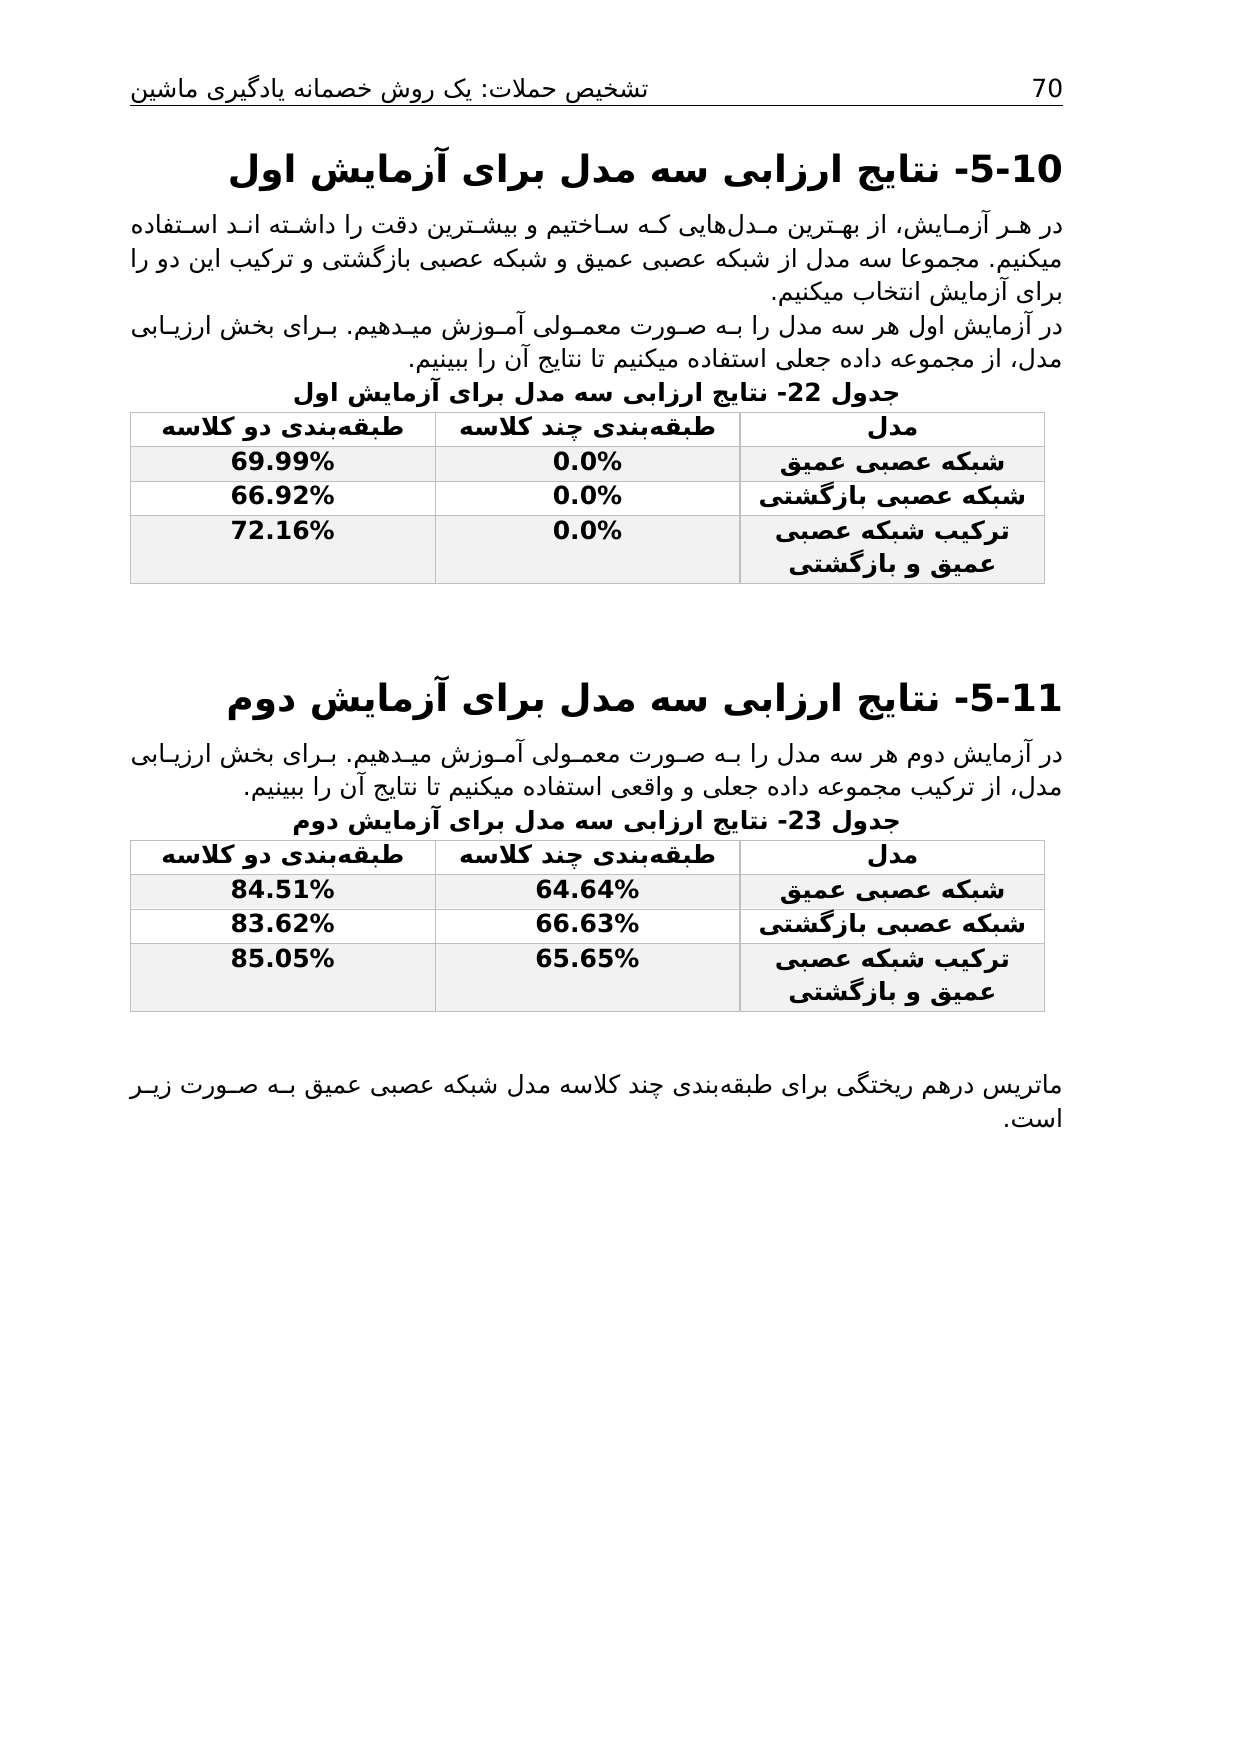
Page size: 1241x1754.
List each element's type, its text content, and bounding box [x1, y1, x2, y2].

table_cell 85.05% [131, 944, 435, 1011]
table_cell 72.16% [131, 516, 435, 583]
table_cell 69.99% [131, 447, 435, 481]
table_header طبقه‌بندی چند کلاسه [436, 413, 739, 446]
table_cell ترکیب شبکه عصبی عمیق و بازگشتی [741, 516, 1044, 583]
table_header طبقه‌بندی دو کلاسه [131, 413, 435, 446]
table_cell 83.62% [131, 910, 435, 943]
text در آزمایش اول هر سه مدل را به صورت معمولی آموزش میدهیم. برای بخش ارزیابی مدل، از مجموعه داده جعلی استفاده میکنیم تا نتایج آن را ببینیم. [130, 311, 1063, 374]
table_cell 66.92% [131, 482, 435, 515]
subtitle 5-10- نتایج ارزابی سه مدل برای آزمایش اول [130, 148, 1063, 191]
table_cell ترکیب شبکه عصبی عمیق و بازگشتی [741, 944, 1044, 1011]
table_header طبقه‌بندی دو کلاسه [131, 841, 435, 874]
table_cell 65.65% [436, 944, 739, 1011]
table_cell 64.64% [436, 875, 739, 908]
text در آزمایش دوم هر سه مدل را به صورت معمولی آموزش میدهیم. برای بخش ارزیابی مدل، از ترکیب مجموعه داده جعلی و واقعی استفاده میکنیم تا نتایج آن را ببینیم. [130, 739, 1063, 802]
table_cell 66.63% [436, 910, 739, 943]
table_cell 0.0% [436, 482, 739, 515]
table_header مدل [741, 841, 1044, 874]
text جدول 23- نتایج ارزابی سه مدل برای آزمایش دوم [130, 806, 1063, 835]
table_cell شبکه عصبی بازگشتی [741, 482, 1044, 515]
text ماتریس درهم ریختگی برای طبقه‌بندی چند کلاسه مدل شبکه عصبی عمیق به صورت زیر است. [130, 1071, 1063, 1133]
table_cell شبکه عصبی عمیق [741, 447, 1044, 481]
table_cell 84.51% [131, 875, 435, 908]
text جدول 22- نتایج ارزابی سه مدل برای آزمایش اول [130, 378, 1063, 407]
subtitle 5-11- نتایج ارزابی سه مدل برای آزمایش دوم [130, 676, 1063, 720]
table_cell 0.0% [436, 516, 739, 583]
table_cell شبکه عصبی بازگشتی [741, 910, 1044, 943]
table_cell شبکه عصبی عمیق [741, 875, 1044, 908]
table_cell 0.0% [436, 447, 739, 481]
table_header طبقه‌بندی چند کلاسه [436, 841, 739, 874]
text در هر آزمایش، از بهترین مدل‌هایی که ساختیم و بیشترین دقت را داشته اند استفاده میکنیم. مجموعا سه مدل از شبکه عصبی عمیق و شبکه عصبی بازگشتی و ترکیب این دو را برای آزمایش انتخاب میکنیم. [130, 210, 1063, 307]
table_header مدل [741, 413, 1044, 446]
